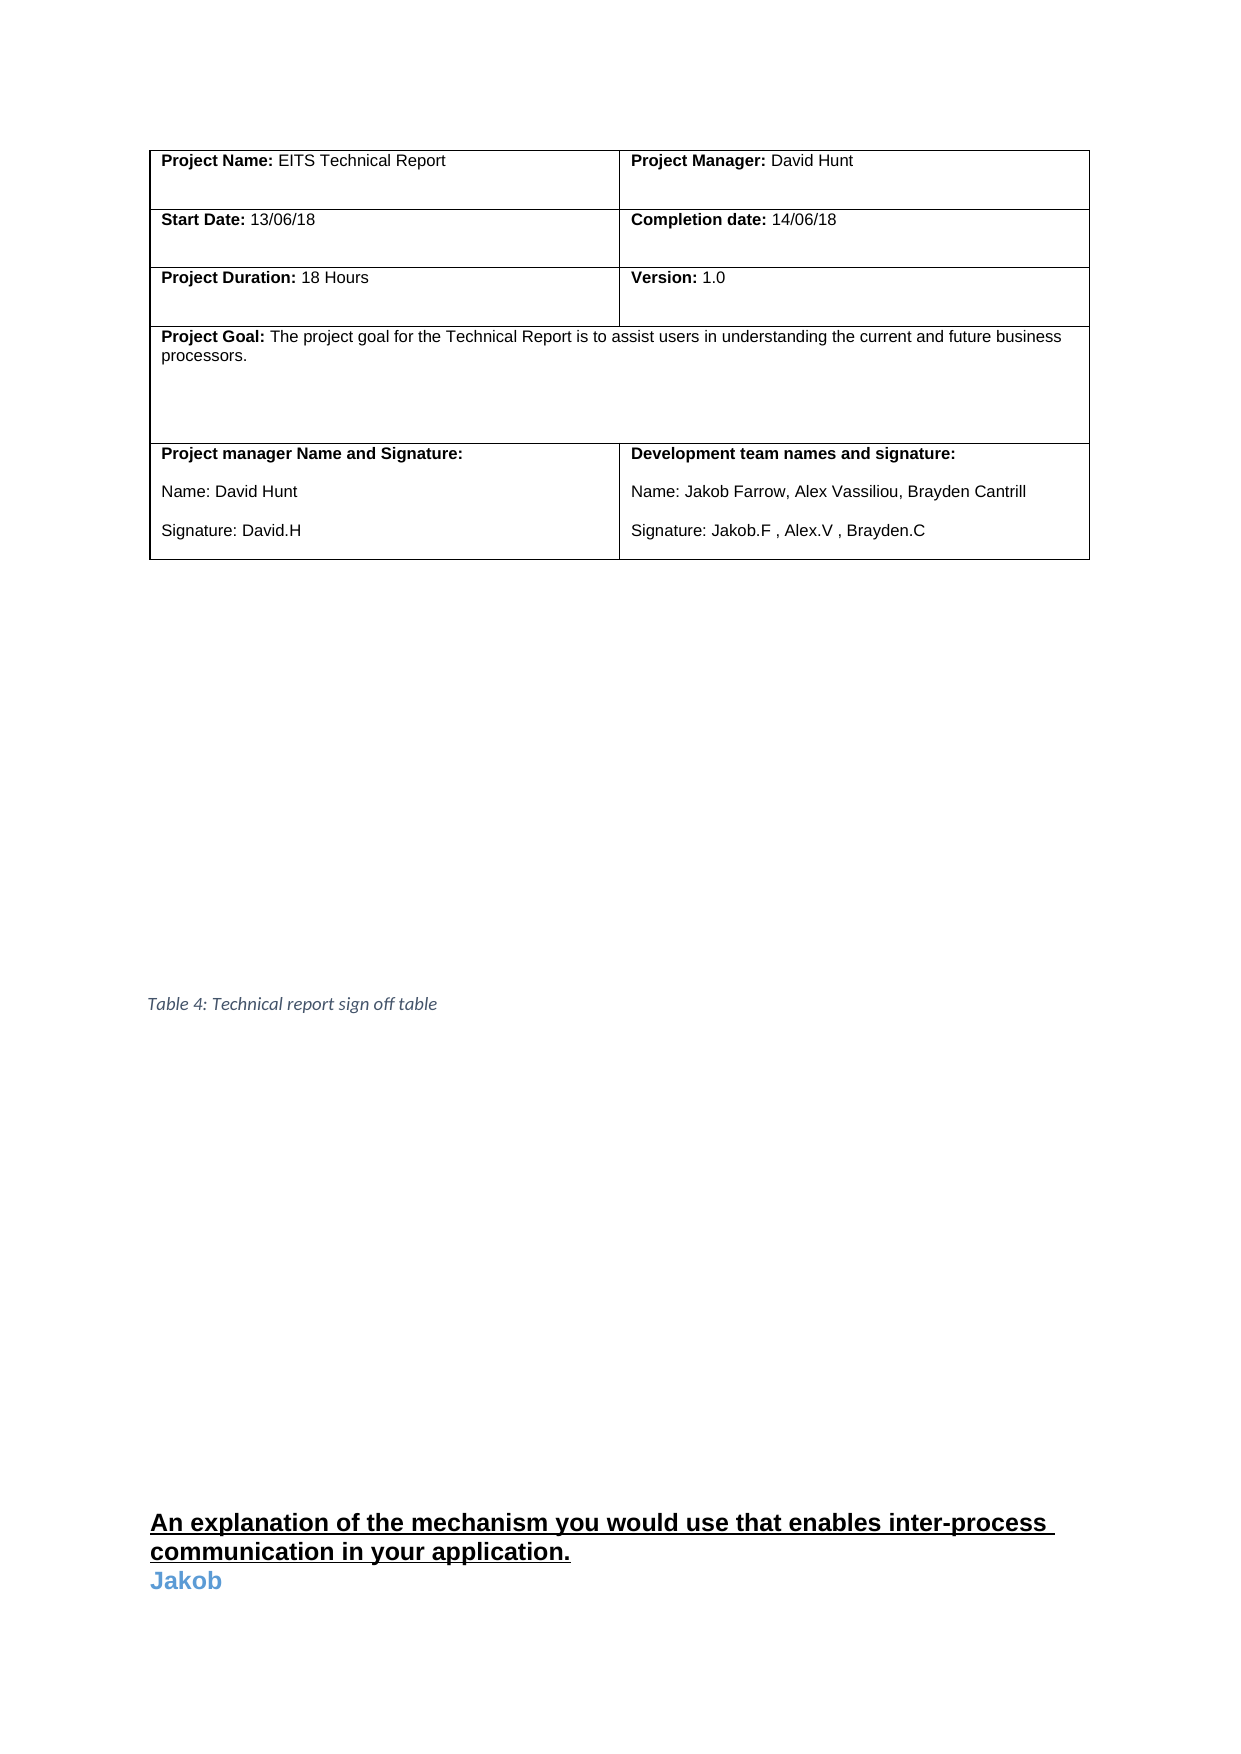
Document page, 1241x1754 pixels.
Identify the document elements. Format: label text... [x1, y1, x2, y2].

table_cell Completion date: 14/06/18 [620, 210, 1089, 267]
text Jakob [150, 1566, 1090, 1595]
table_cell Version: 1.0 [620, 268, 1089, 326]
table_header Project Name: EITS Technical Report [151, 151, 619, 208]
table_header Project Manager: David Hunt [620, 151, 1089, 208]
table_cell Project Duration: 18 Hours [151, 268, 619, 326]
text Table 4: Technical report sign off table [147, 992, 439, 1015]
text An explanation of the mechanism you would use that enables inter-process communication in your application. [150, 1508, 1090, 1566]
table_cell Start Date: 13/06/18 [151, 210, 619, 267]
table_cell Project manager Name and Signature: Name: David Hunt Signature: David.H [151, 444, 619, 559]
table_cell Project Goal: The project goal for the Technical Report is to assist users in understanding the current and future business processors. [151, 327, 1089, 443]
table_cell Development team names and signature: Name: Jakob Farrow, Alex Vassiliou, Brayden Cantrill Signature: Jakob.F , Alex.V , Brayden.C [620, 444, 1089, 559]
